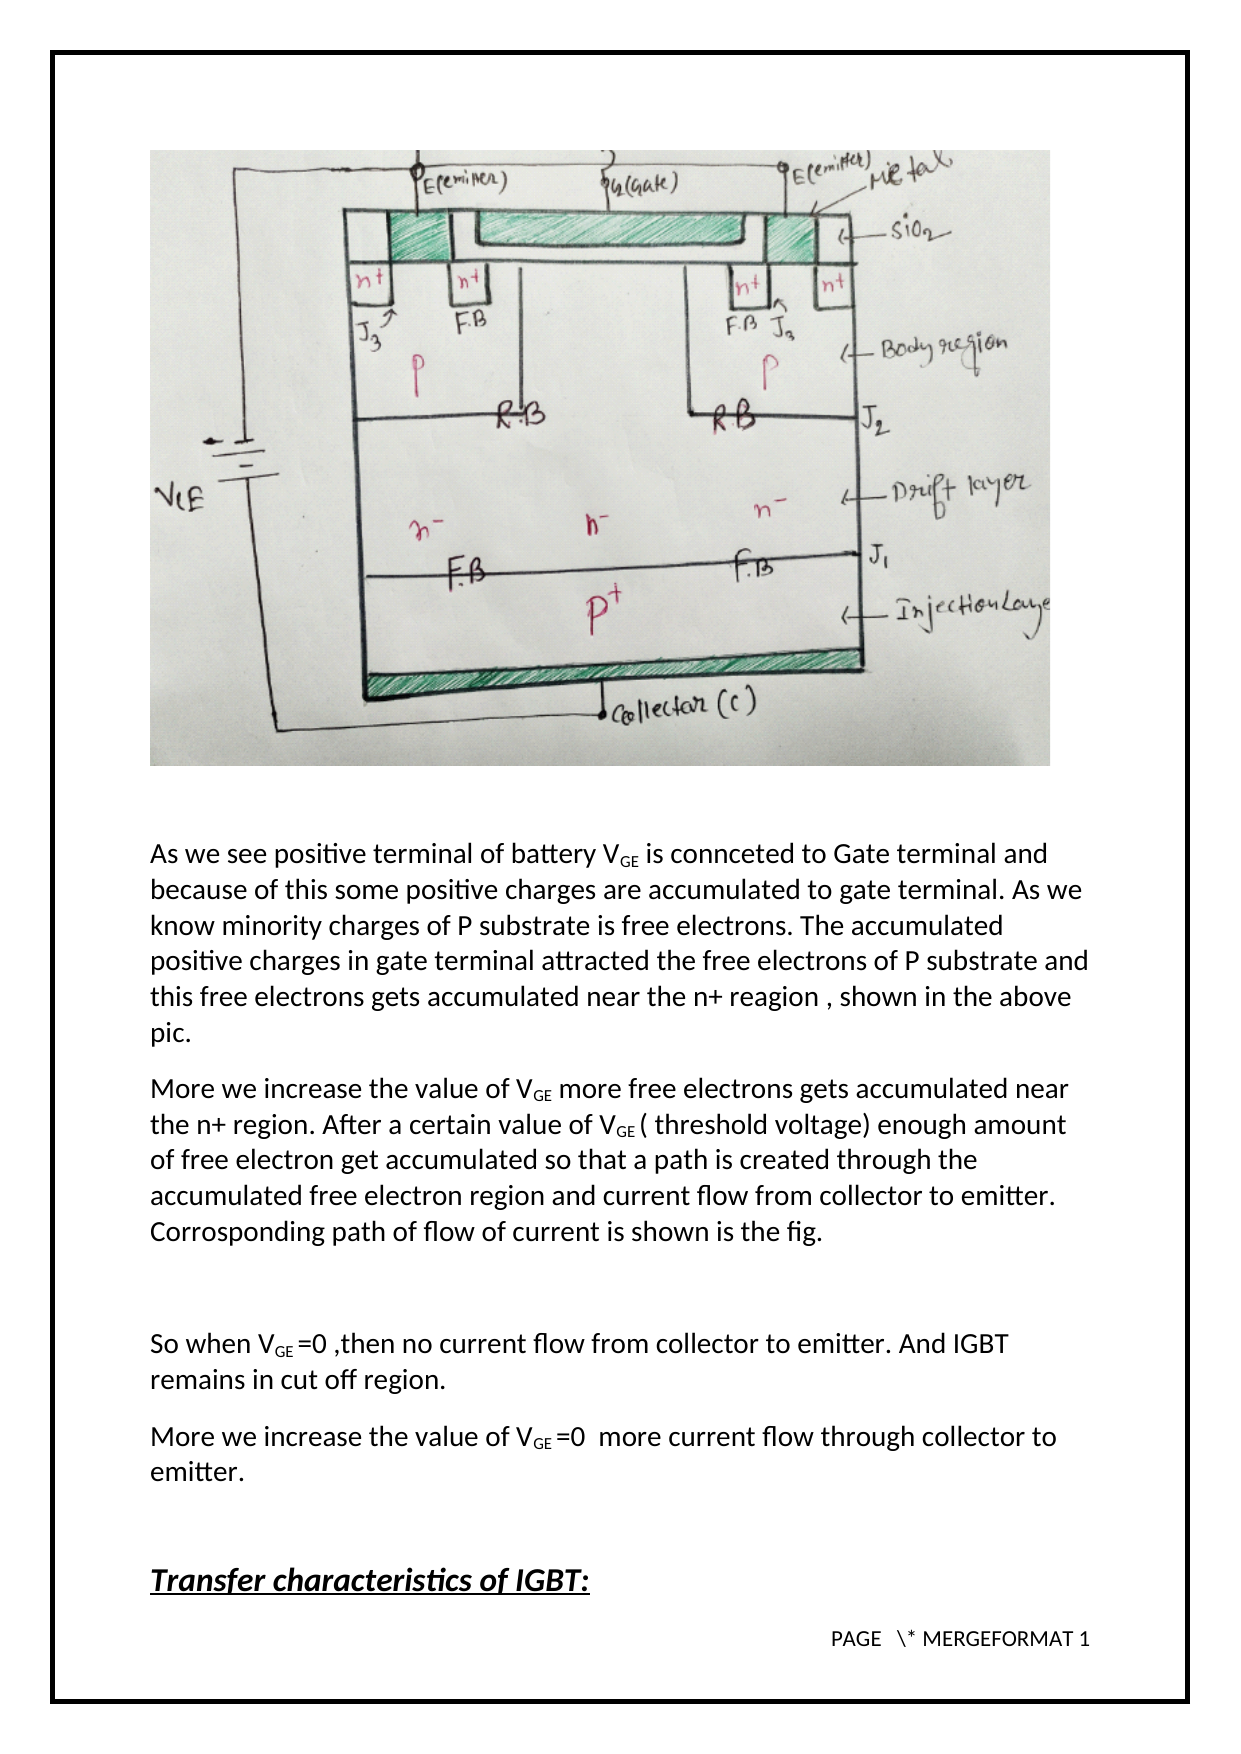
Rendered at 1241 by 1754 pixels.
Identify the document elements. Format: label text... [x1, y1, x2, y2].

text More we increase the value of VGE =0 more current flow through collector to emitter. [150, 1418, 1090, 1489]
text More we increase the value of VGE more free electrons gets accumulated near the n+ region. After a certain value of VGE ( threshold voltage) enough amount of free electron get accumulated so that a path is created through the accumulated free electron region and current flow from collector to emitter. Corrosponding path of flow of current is shown is the fig. [150, 1070, 1090, 1248]
picture [150, 150, 1050, 766]
text Transfer characteristics of IGBT: [150, 1558, 1090, 1599]
text So when VGE =0 ,then no current flow from collector to emitter. And IGBT remains in cut off region. [150, 1326, 1090, 1397]
text As we see positive terminal of battery VGE is connceted to Gate terminal and because of this some positive charges are accumulated to gate terminal. As we know minority charges of P substrate is free electrons. The accumulated positive charges in gate terminal attracted the free electrons of P substrate and this free electrons gets accumulated near the n+ reagion , shown in the above pic. [150, 836, 1090, 1049]
